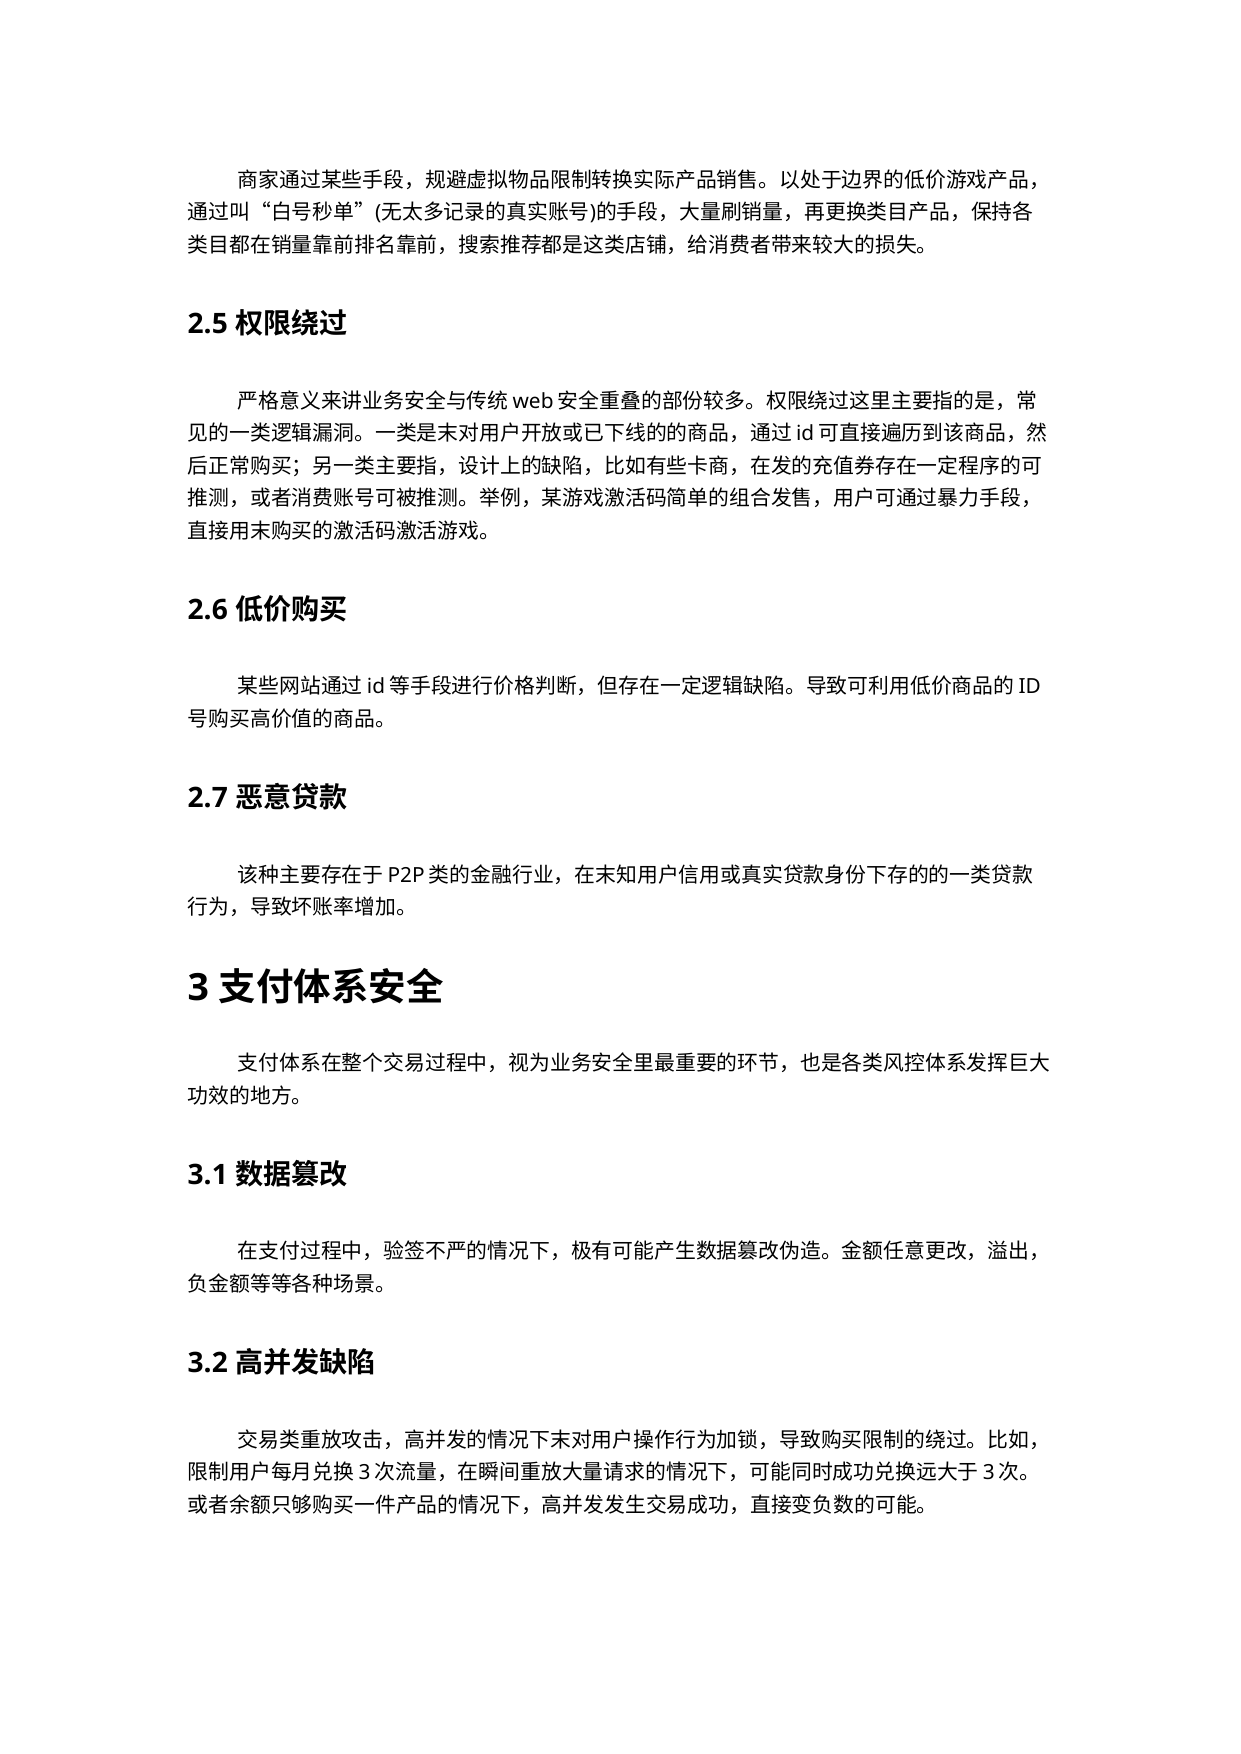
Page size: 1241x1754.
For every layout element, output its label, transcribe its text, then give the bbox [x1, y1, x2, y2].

text 商家通过某些手段，规避虚拟物品限制转换实际产品销售。以处于边界的低价游戏产品，通过叫“白号秒单”(无太多记录的真实账号)的手段，大量刷销量，再更换类目产品，保持各类目都在销量靠前排名靠前，搜索推荐都是这类店铺，给消费者带来较大的损失。 [187, 162, 1053, 259]
subtitle 3 支付体系安全 [187, 951, 1053, 1016]
text 支付体系在整个交易过程中，视为业务安全里最重要的环节，也是各类风控体系发挥巨大功效的地方。 [187, 1045, 1053, 1110]
subtitle 2.7 恶意贷款 [187, 763, 1053, 828]
subtitle 3.2 高并发缺陷 [187, 1328, 1053, 1393]
subtitle 2.6 低价购买 [187, 574, 1053, 639]
text 该种主要存在于P2P类的金融行业，在末知用户信用或真实贷款身份下存的的一类贷款行为，导致坏账率增加。 [187, 857, 1053, 922]
text 交易类重放攻击，高并发的情况下末对用户操作行为加锁，导致购买限制的绕过。比如，限制用户每月兑换3次流量，在瞬间重放大量请求的情况下，可能同时成功兑换远大于3次。或者余额只够购买一件产品的情况下，高并发发生交易成功，直接变负数的可能。 [187, 1422, 1053, 1519]
text 某些网站通过id等手段进行价格判断，但存在一定逻辑缺陷。导致可利用低价商品的ID号购买高价值的商品。 [187, 669, 1053, 734]
text 在支付过程中，验签不严的情况下，极有可能产生数据篡改伪造。金额任意更改，溢出，负金额等等各种场景。 [187, 1234, 1053, 1299]
subtitle 3.1 数据篡改 [187, 1139, 1053, 1204]
subtitle 2.5 权限绕过 [187, 289, 1053, 354]
text 严格意义来讲业务安全与传统web安全重叠的部份较多。权限绕过这里主要指的是，常见的一类逻辑漏洞。一类是末对用户开放或已下线的的商品，通过id可直接遍历到该商品，然后正常购买；另一类主要指，设计上的缺陷，比如有些卡商，在发的充值券存在一定程序的可推测，或者消费账号可被推测。举例，某游戏激活码简单的组合发售，用户可通过暴力手段，直接用末购买的激活码激活游戏。 [187, 383, 1053, 545]
